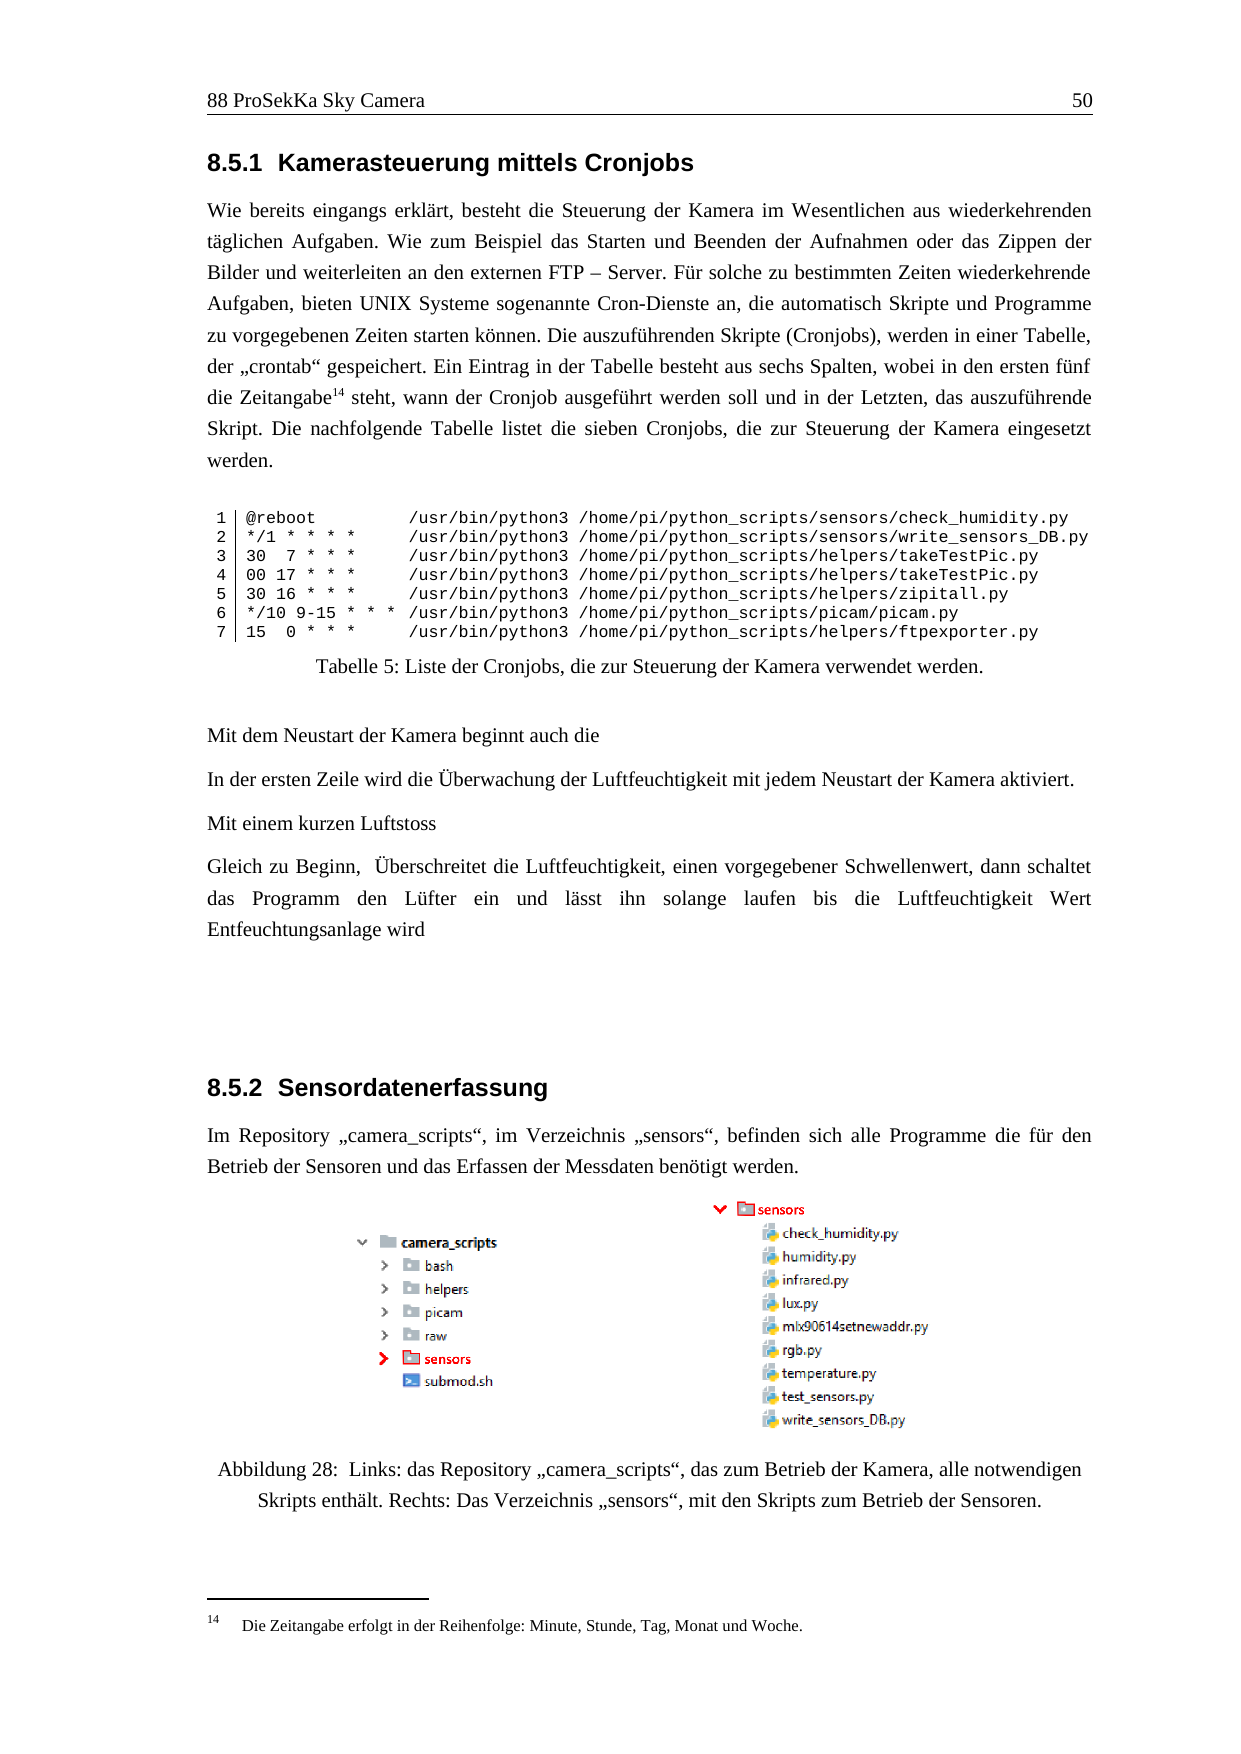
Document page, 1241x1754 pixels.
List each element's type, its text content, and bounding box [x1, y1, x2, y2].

table_cell 7 [207, 623, 235, 642]
table_cell 5 [207, 585, 235, 604]
table_cell /usr/bin/python3 /home/pi/python_scripts/helpers/zipitall.py [398, 585, 1092, 604]
table_cell 00 17 * * * [236, 567, 398, 585]
text Abbildung 28: Links: das Repository „camera_scripts“, das zum Betrieb der Kamera, alle notwendigen Skripts enthält. Rechts: Das Verzeichnis „sensors“, mit den Skripts zum Betrieb der Sensoren. [207, 1457, 1093, 1512]
subtitle Kamerasteuerung mittels Cronjobs [207, 148, 1093, 176]
table_cell /usr/bin/python3 /home/pi/python_scripts/helpers/ftpexporter.py [398, 623, 1092, 642]
table_cell /usr/bin/python3 /home/pi/python_scripts/helpers/takeTestPic.py [398, 548, 1092, 567]
table_cell 2 [207, 529, 235, 548]
table_cell */10 9-15 * * * [236, 604, 398, 623]
table_cell */1 * * * * [236, 529, 398, 548]
table_header 1 [207, 510, 235, 529]
table_header @reboot [236, 510, 398, 529]
table_cell 30 7 * * * [236, 548, 398, 567]
text Mit dem Neustart der Kamera beginnt auch die [207, 723, 1093, 747]
text Tabelle 5: Liste der Cronjobs, die zur Steuerung der Kamera verwendet werden. [207, 654, 1093, 678]
table_cell 15 0 * * * [236, 623, 398, 642]
subtitle Sensordatenerfassung [207, 1073, 1093, 1102]
text Im Repository „camera_scripts“, im Verzeichnis „sensors“, befinden sich alle Programme die für den Betrieb der Sensoren und das Erfassen der Messdaten benötigt werden. [207, 1123, 1093, 1178]
table_header /usr/bin/python3 /home/pi/python_scripts/sensors/check_humidity.py [398, 510, 1092, 529]
table_cell 6 [207, 604, 235, 623]
table_cell /usr/bin/python3 /home/pi/python_scripts/helpers/takeTestPic.py [398, 567, 1092, 585]
table_cell /usr/bin/python3 /home/pi/python_scripts/sensors/write_sensors_DB.py [398, 529, 1092, 548]
table_cell 4 [207, 567, 235, 585]
table_cell 30 16 * * * [236, 585, 398, 604]
text Gleich zu Beginn, Überschreitet die Luftfeuchtigkeit, einen vorgegebener Schwellenwert, dann schaltet das Programm den Lüfter ein und lässt ihn solange laufen bis die Luftfeuchtigkeit Wert Entfeuchtungsanlage wird [207, 854, 1093, 941]
text Mit einem kurzen Luftstoss [207, 811, 1093, 835]
table_cell /usr/bin/python3 /home/pi/python_scripts/picam/picam.py [398, 604, 1092, 623]
text Wie bereits eingangs erklärt, besteht die Steuerung der Kamera im Wesentlichen aus wiederkehrenden täglichen Aufgaben. Wie zum Beispiel das Starten und Beenden der Aufnahmen oder das Zippen der Bilder und weiterleiten an den externen FTP – Server. Für solche zu bestimmten Zeiten wiederkehrende Aufgaben, bieten UNIX Systeme sogenannte Cron-Dienste an, die automatisch Skripte und Programme zu vorgegebenen Zeiten starten können. Die auszuführenden Skripte (Cronjobs), werden in einer Tabelle, der „crontab“ gespeichert. Ein Eintrag in der Tabelle besteht aus sechs Spalten, wobei in den ersten fünf die Zeitangabe steht, wann der Cronjob ausgeführt werden soll und in der Letzten, das auszuführende Skript. Die nachfolgende Tabelle listet die sieben Cronjobs, die zur Steuerung der Kamera eingesetzt werden. [207, 197, 1093, 503]
picture [337, 1198, 962, 1437]
text In der ersten Zeile wird die Überwachung der Luftfeuchtigkeit mit jedem Neustart der Kamera aktiviert. [207, 767, 1093, 791]
table_cell 3 [207, 548, 235, 567]
